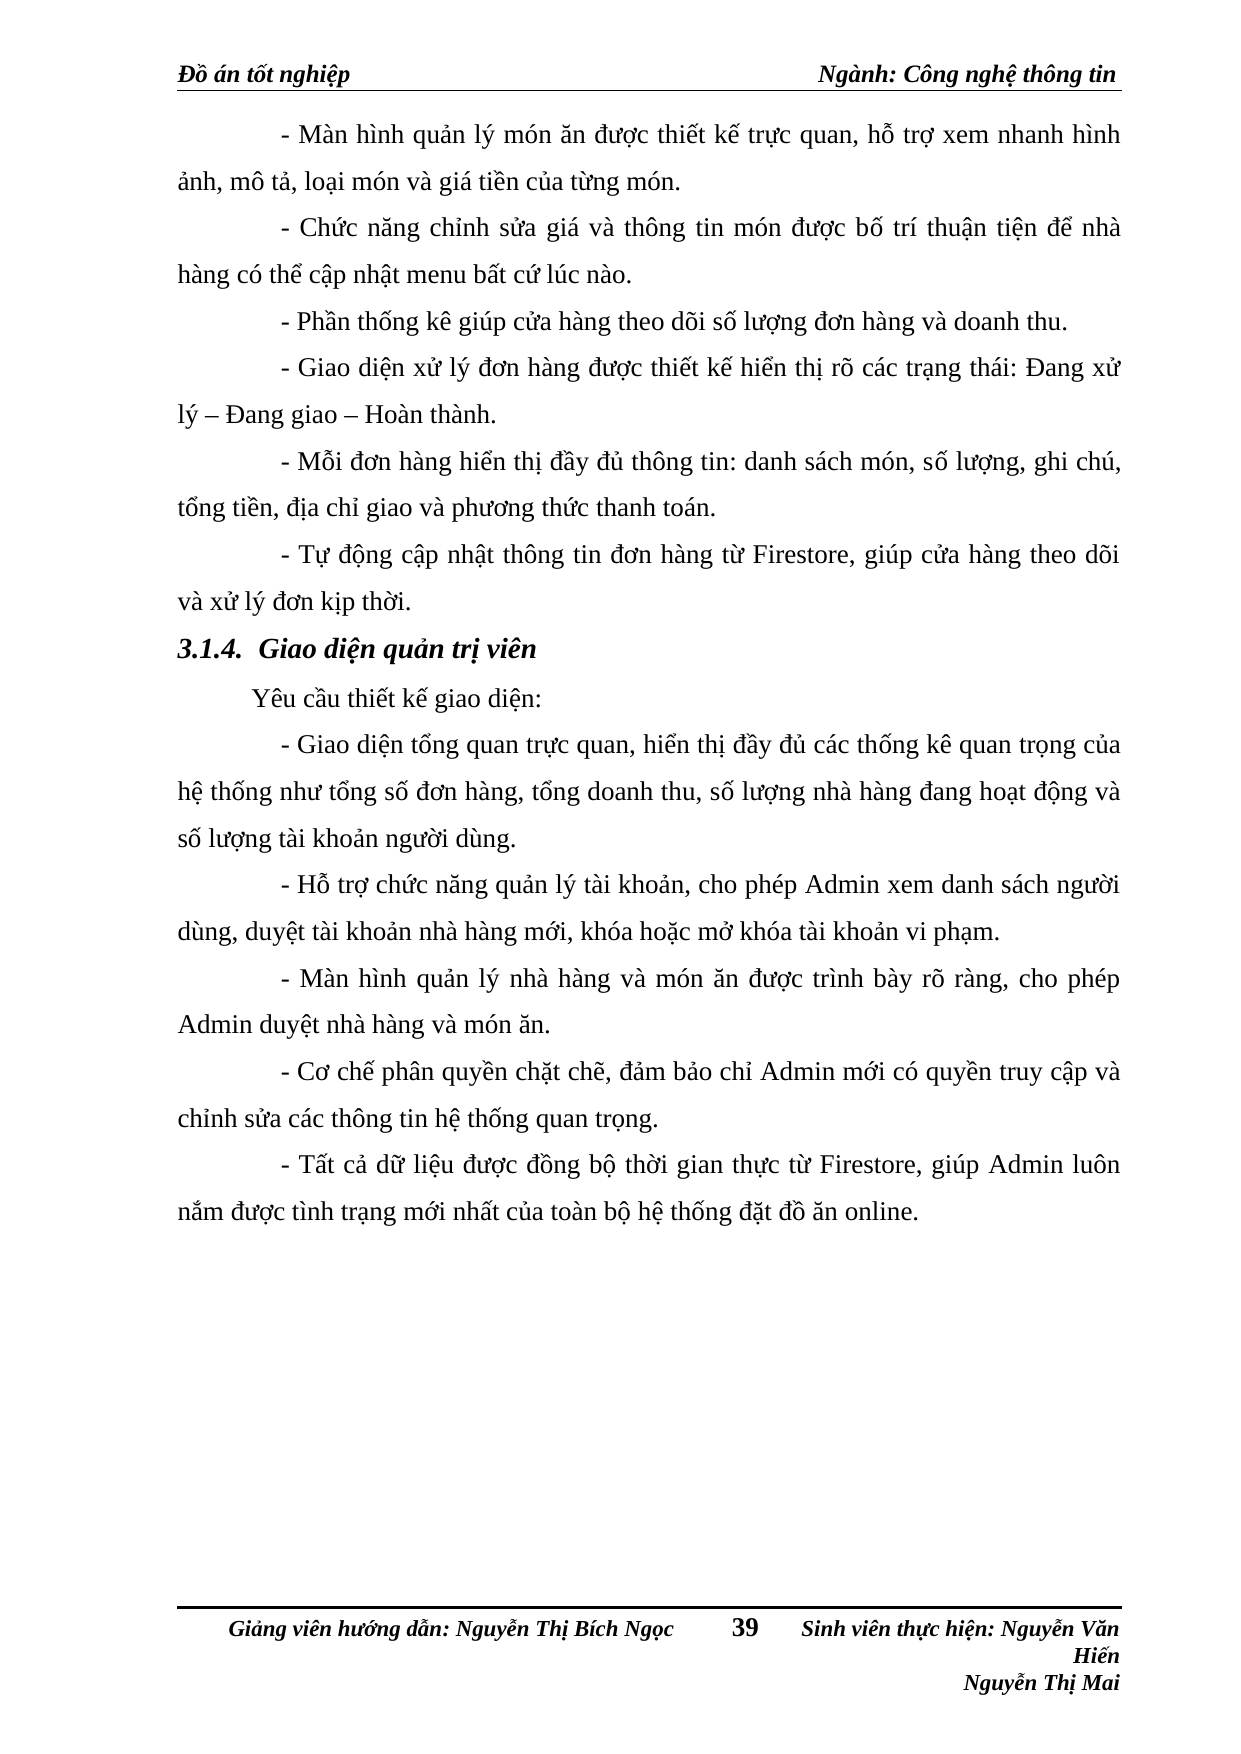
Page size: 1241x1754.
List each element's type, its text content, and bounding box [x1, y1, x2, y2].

text - Màn hình quản lý món ăn được thiết kế trực quan, hỗ trợ xem nhanh hình ảnh, mô tả, loại món và giá tiền của từng món. [177, 118, 1122, 196]
text - Phần thống kê giúp cửa hàng theo dõi số lượng đơn hàng và doanh thu. [177, 305, 1122, 336]
subtitle Giao diện quản trị viên [177, 631, 1122, 665]
text - Tất cả dữ liệu được đồng bộ thời gian thực từ Firestore, giúp Admin luôn nắm được tình trạng mới nhất của toàn bộ hệ thống đặt đồ ăn online. [177, 1148, 1122, 1226]
text - Cơ chế phân quyền chặt chẽ, đảm bảo chỉ Admin mới có quyền truy cập và chỉnh sửa các thông tin hệ thống quan trọng. [177, 1055, 1122, 1133]
text - Màn hình quản lý nhà hàng và món ăn được trình bày rõ ràng, cho phép Admin duyệt nhà hàng và món ăn. [177, 962, 1122, 1039]
text Yêu cầu thiết kế giao diện: [177, 682, 1122, 713]
text - Mỗi đơn hàng hiển thị đầy đủ thông tin: danh sách món, số lượng, ghi chú, tổng tiền, địa chỉ giao và phương thức thanh toán. [177, 445, 1122, 523]
text - Giao diện tổng quan trực quan, hiển thị đầy đủ các thống kê quan trọng của hệ thống như tổng số đơn hàng, tổng doanh thu, số lượng nhà hàng đang hoạt động và số lượng tài khoản người dùng. [177, 728, 1122, 853]
text - Hỗ trợ chức năng quản lý tài khoản, cho phép Admin xem danh sách người dùng, duyệt tài khoản nhà hàng mới, khóa hoặc mở khóa tài khoản vi phạm. [177, 868, 1122, 946]
text - Chức năng chỉnh sửa giá và thông tin món được bố trí thuận tiện để nhà hàng có thể cập nhật menu bất cứ lúc nào. [177, 211, 1122, 289]
text - Tự động cập nhật thông tin đơn hàng từ Firestore, giúp cửa hàng theo dõi và xử lý đơn kịp thời. [177, 538, 1122, 616]
text - Giao diện xử lý đơn hàng được thiết kế hiển thị rõ các trạng thái: Đang xử lý – Đang giao – Hoàn thành. [177, 351, 1122, 429]
